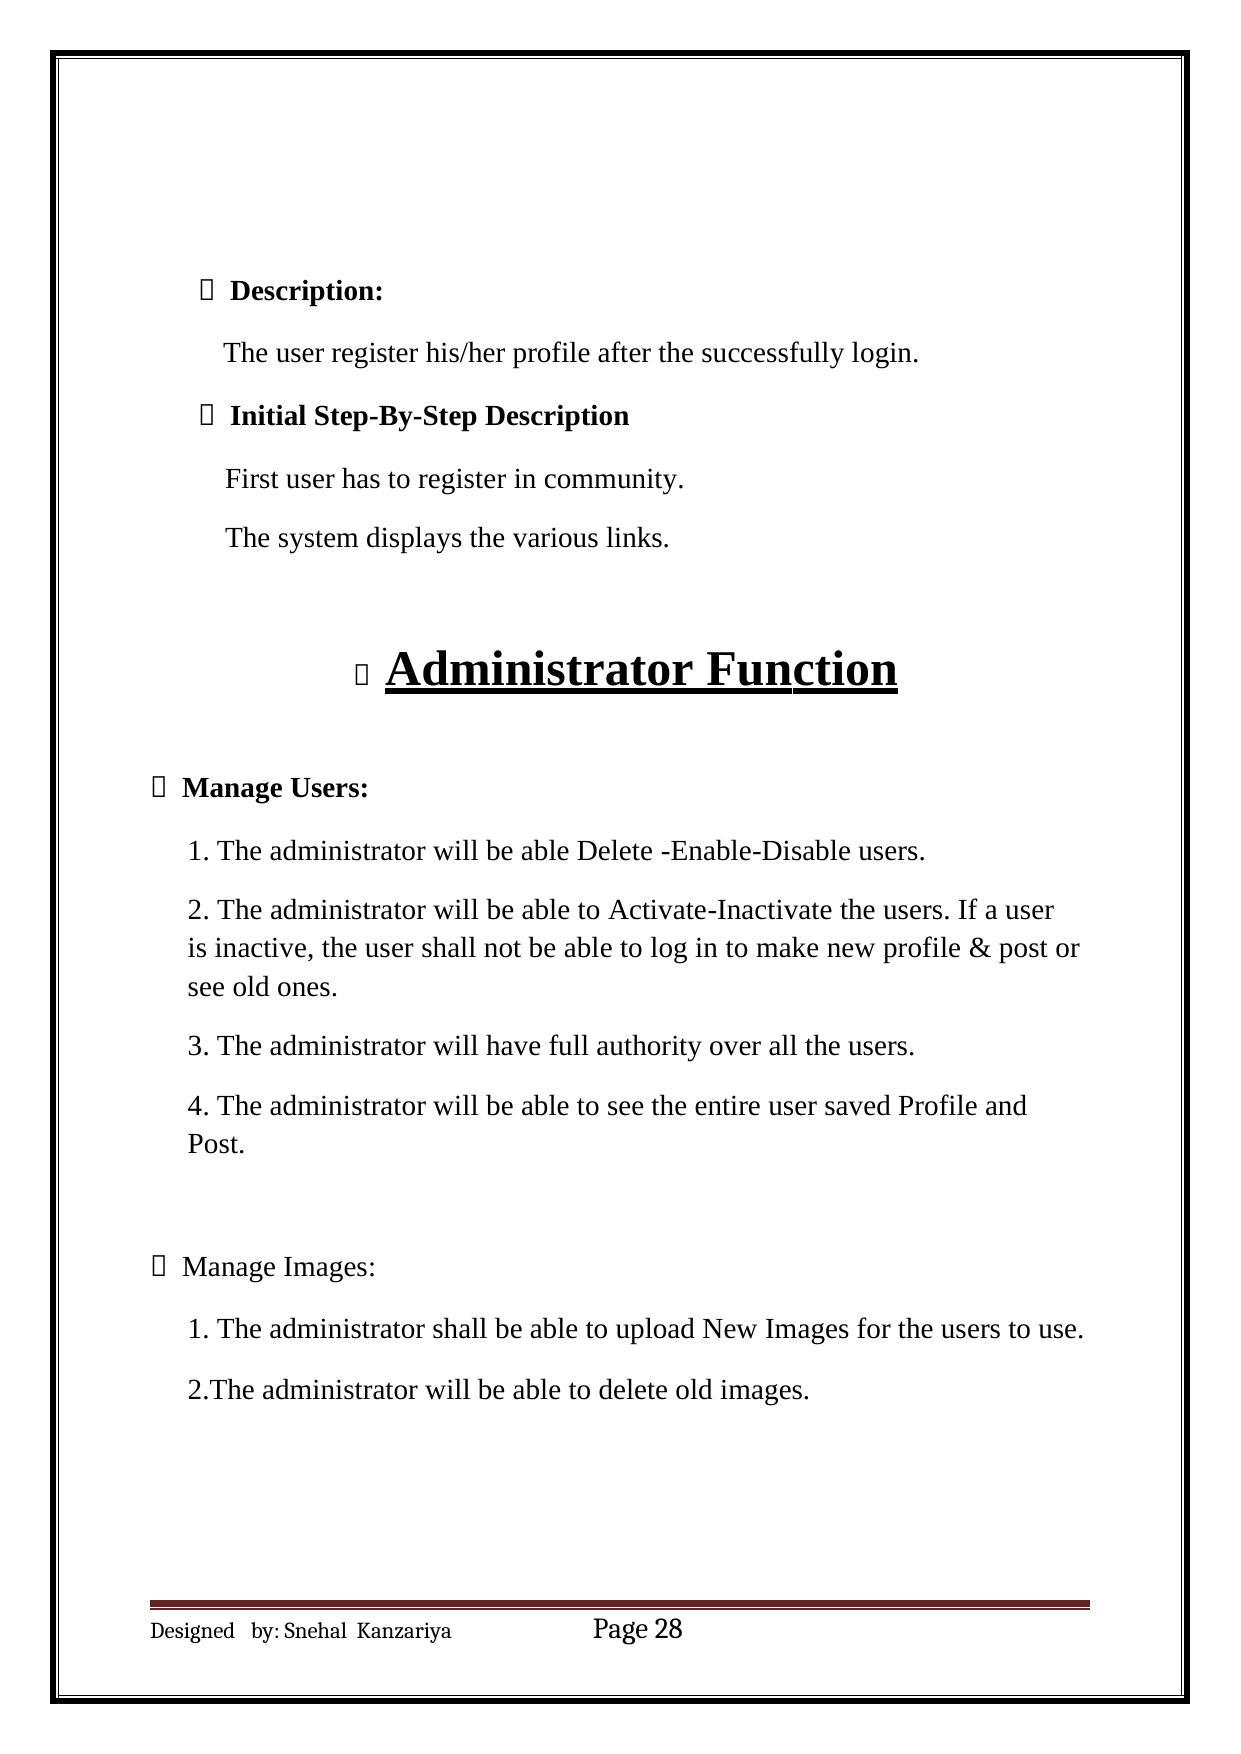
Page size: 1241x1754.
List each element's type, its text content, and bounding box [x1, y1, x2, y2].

text 2. The administrator will be able to Activate-Inactivate the users. If a user is inactive, the user shall not be able to log in to make new profile & post or see old ones. [187, 892, 1090, 1003]
text The user register his/her profile after the successfully login. [150, 335, 1090, 369]
text The system displays the various links. [150, 520, 1090, 554]
text 1. The administrator will be able Delete -Enable-Disable users. [187, 833, 1090, 866]
text 3. The administrator will have full authority over all the users. [187, 1028, 1090, 1062]
text  Manage Images: [150, 1245, 1090, 1285]
text  Description: [198, 269, 1090, 308]
text 2.The administrator will be able to delete old images. [187, 1371, 1090, 1406]
text  Administrator Function [160, 639, 1090, 695]
text  Manage Users: [150, 766, 1090, 806]
text First user has to register in community. [150, 461, 1090, 494]
text  Initial Step-By-Step Description [198, 394, 1090, 434]
text 4. The administrator will be able to see the entire user saved Profile and Post. [187, 1088, 1090, 1160]
text 1. The administrator shall be able to upload New Images for the users to use. [187, 1312, 1090, 1345]
